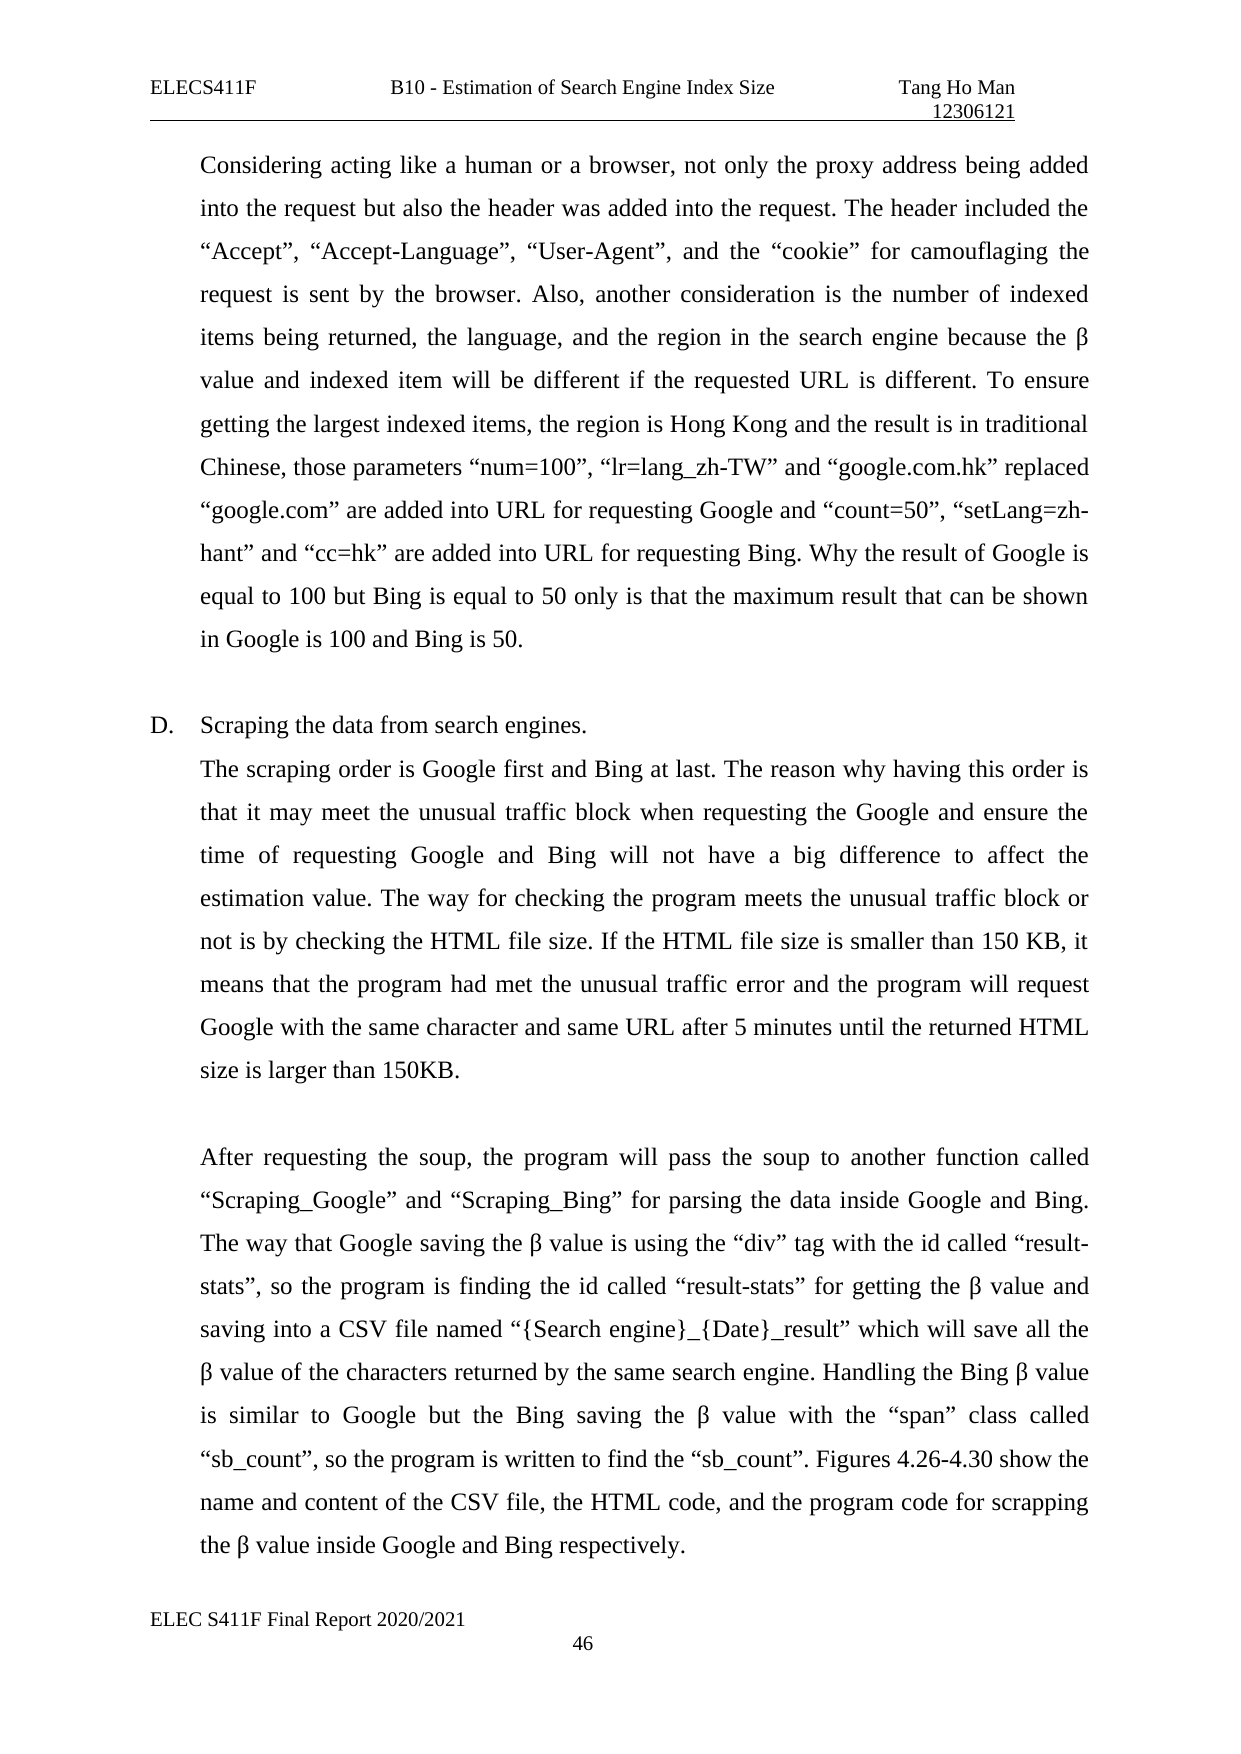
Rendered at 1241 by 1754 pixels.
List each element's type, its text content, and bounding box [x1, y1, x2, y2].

list Scraping the data from search engines. [150, 711, 1090, 739]
list The scraping order is Google first and Bing at last. The reason why having this order is that it may meet the unusual traffic block when requesting the Google and ensure the time of requesting Google and Bing will not have a big difference to affect the estimation value. The way for checking the program meets the unusual traffic block or not is by checking the HTML file size. If the HTML file size is smaller than 150 KB, it means that the program had met the unusual traffic error and the program will request Google with the same character and same URL after 5 minutes until the returned HTML size is larger than 150KB. [200, 754, 1090, 1084]
list After requesting the soup, the program will pass the soup to another function called “Scraping_Google” and “Scraping_Bing” for parsing the data inside Google and Bing. The way that Google saving the β value is using the “div” tag with the id called “result-stats”, so the program is finding the id called “result-stats” for getting the β value and saving into a CSV file named “{Search engine}_{Date}_result” which will save all the β value of the characters returned by the same search engine. Handling the Bing β value is similar to Google but the Bing saving the β value with the “span” class called “sb_count”, so the program is written to find the “sb_count”. Figures 4.26-4.30 show the name and content of the CSV file, the HTML code, and the program code for scrapping the β value inside Google and Bing respectively. [200, 1142, 1090, 1559]
list Considering acting like a human or a browser, not only the proxy address being added into the request but also the header was added into the request. The header included the “Accept”, “Accept-Language”, “User-Agent”, and the “cookie” for camouflaging the request is sent by the browser. Also, another consideration is the number of indexed items being returned, the language, and the region in the search engine because the β value and indexed item will be different if the requested URL is different. To ensure getting the largest indexed items, the region is Hong Kong and the result is in traditional Chinese, those parameters “num=100”, “lr=lang_zh-TW” and “google.com.hk” replaced “google.com” are added into URL for requesting Google and “count=50”, “setLang=zh-hant” and “cc=hk” are added into URL for requesting Bing. Why the result of Google is equal to 100 but Bing is equal to 50 only is that the maximum result that can be shown in Google is 100 and Bing is 50. [200, 150, 1090, 653]
